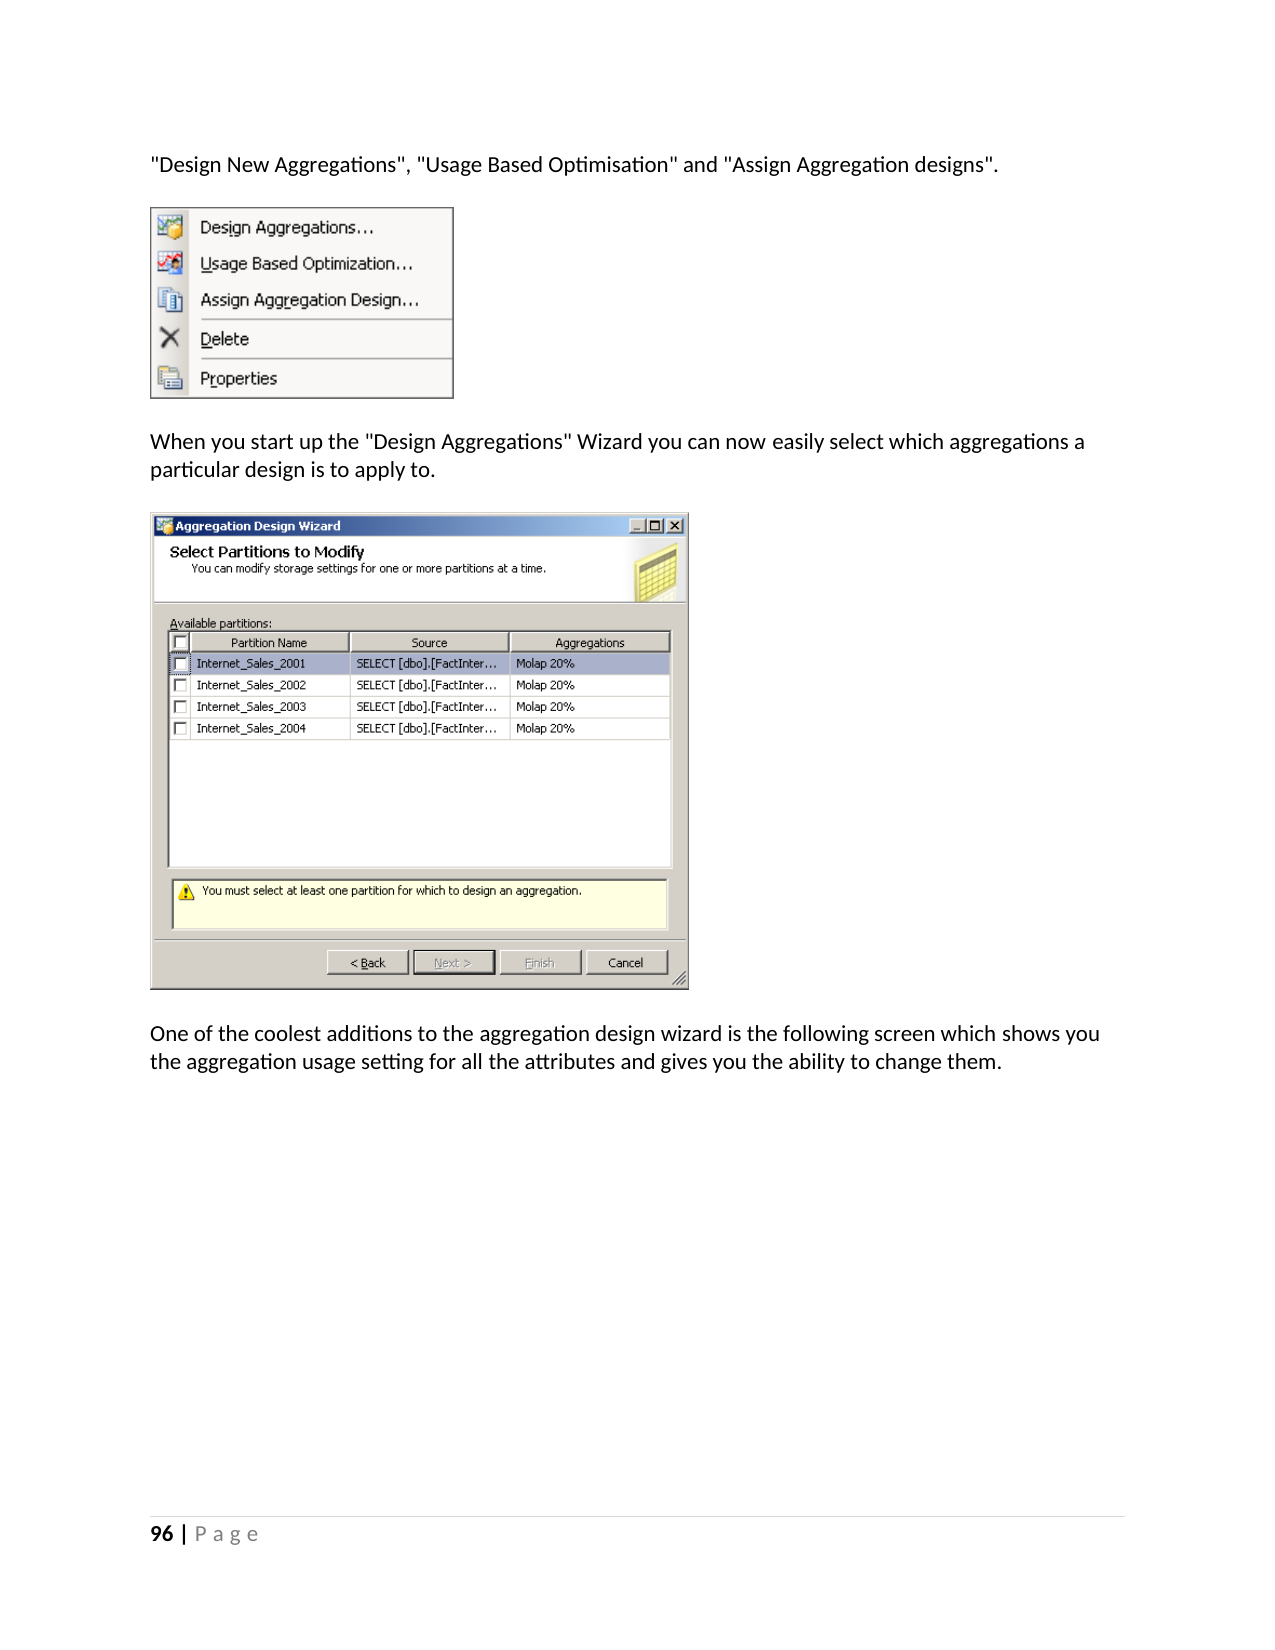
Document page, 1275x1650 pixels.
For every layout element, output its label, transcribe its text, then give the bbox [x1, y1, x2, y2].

picture [150, 512, 689, 990]
picture [150, 207, 454, 399]
text One of the coolest additions to the aggregation design wizard is the following screen which shows you the aggregation usage setting for all the attributes and gives you the ability to change them. [150, 1019, 1125, 1075]
text When you start up the "Design Aggregations" Wizard you can now easily select which aggregations a particular design is to apply to. [150, 427, 1125, 483]
text "Design New Aggregations", "Usage Based Optimisation" and "Assign Aggregation designs". [150, 150, 1125, 178]
